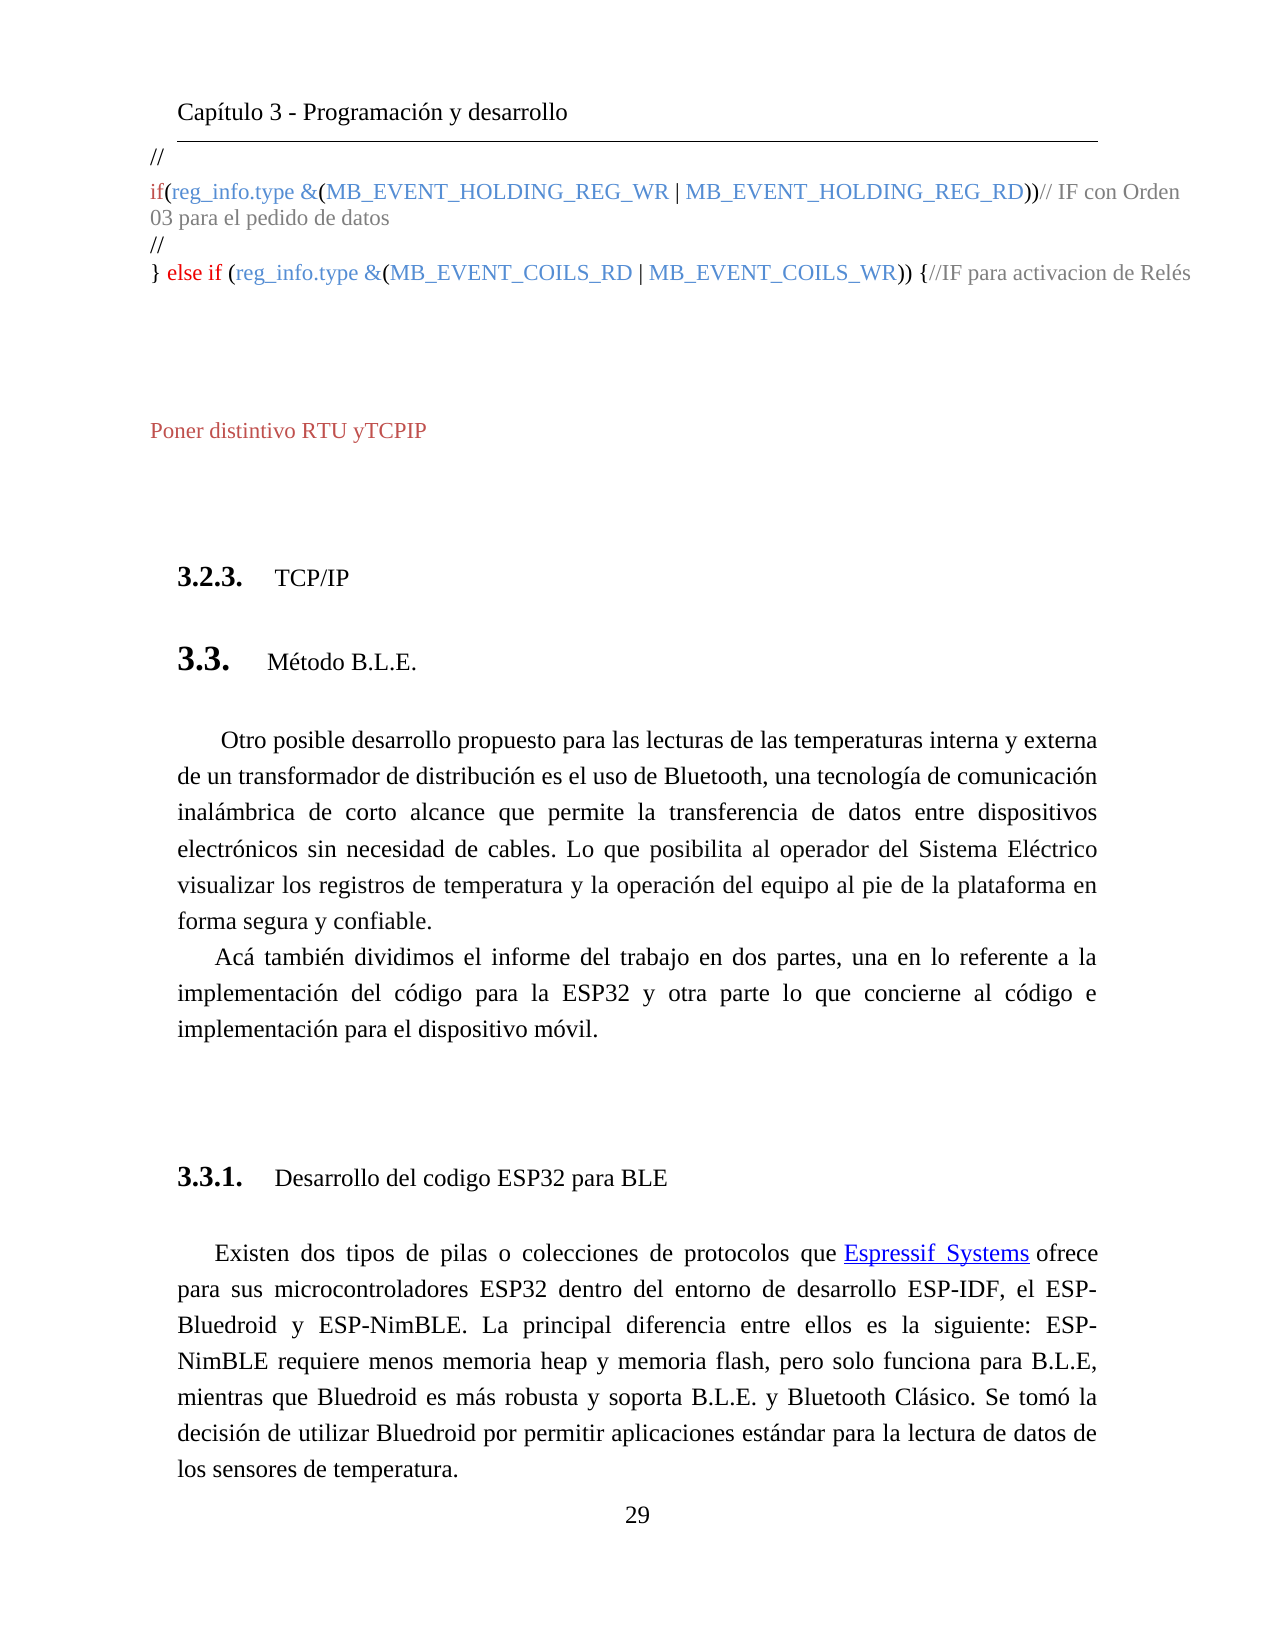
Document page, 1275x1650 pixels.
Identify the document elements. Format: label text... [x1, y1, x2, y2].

text Poner distintivo RTU yTCPIP [150, 417, 1200, 444]
text } else if (reg_info.type &(MB_EVENT_COILS_RD | MB_EVENT_COILS_WR)) {//IF para activacion de Relés [150, 259, 1200, 286]
list TCP/IP [177, 559, 1098, 593]
text if(reg_info.type &(MB_EVENT_HOLDING_REG_WR | MB_EVENT_HOLDING_REG_RD))// IF con Orden 03 para el pedido de datos [150, 178, 1200, 231]
list Desarrollo del codigo ESP32 para BLE [177, 1159, 1098, 1193]
text Acá también dividimos el informe del trabajo en dos partes, una en lo referente a la implementación del código para la ESP32 y otra parte lo que concierne al código e implementación para el dispositivo móvil. [177, 942, 1098, 1043]
text Otro posible desarrollo propuesto para las lecturas de las temperaturas interna y externa de un transformador de distribución es el uso de Bluetooth, una tecnología de comunicación inalámbrica de corto alcance que permite la transferencia de datos entre dispositivos electrónicos sin necesidad de cables. Lo que posibilita al operador del Sistema Eléctrico visualizar los registros de temperatura y la operación del equipo al pie de la plataforma en forma segura y confiable. [177, 898, 1098, 935]
list Método B.L.E. [177, 638, 1098, 678]
text // [150, 142, 1098, 170]
text Existen dos tipos de pilas o colecciones de protocolos que Espressif Systems ofrece para sus microcontroladores ESP32 dentro del entorno de desarrollo ESP-IDF, el ESP-Bluedroid y ESP-NimBLE. La principal diferencia entre ellos es la siguiente: ESP-NimBLE requiere menos memoria heap y memoria flash, pero solo funciona para B.L.E, mientras que Bluedroid es más robusta y soporta B.L.E. y Bluetooth Clásico. Se tomó la decisión de utilizar Bluedroid por permitir aplicaciones estándar para la lectura de datos de los sensores de temperatura. [177, 1238, 1098, 1483]
text // [150, 231, 1200, 259]
text Otro posible desarrollo propuesto para las lecturas de las temperaturas interna y externa de un transformador de distribución es el uso de Bluetooth, una tecnología de comunicación inalámbrica de corto alcance que permite la transferencia de datos entre dispositivos electrónicos sin necesidad de cables. Lo que posibilita al operador del Sistema Eléctrico visualizar los registros de temperatura y la operación del equipo al pie de la plataforma en forma segura y confiable. [177, 725, 1098, 870]
